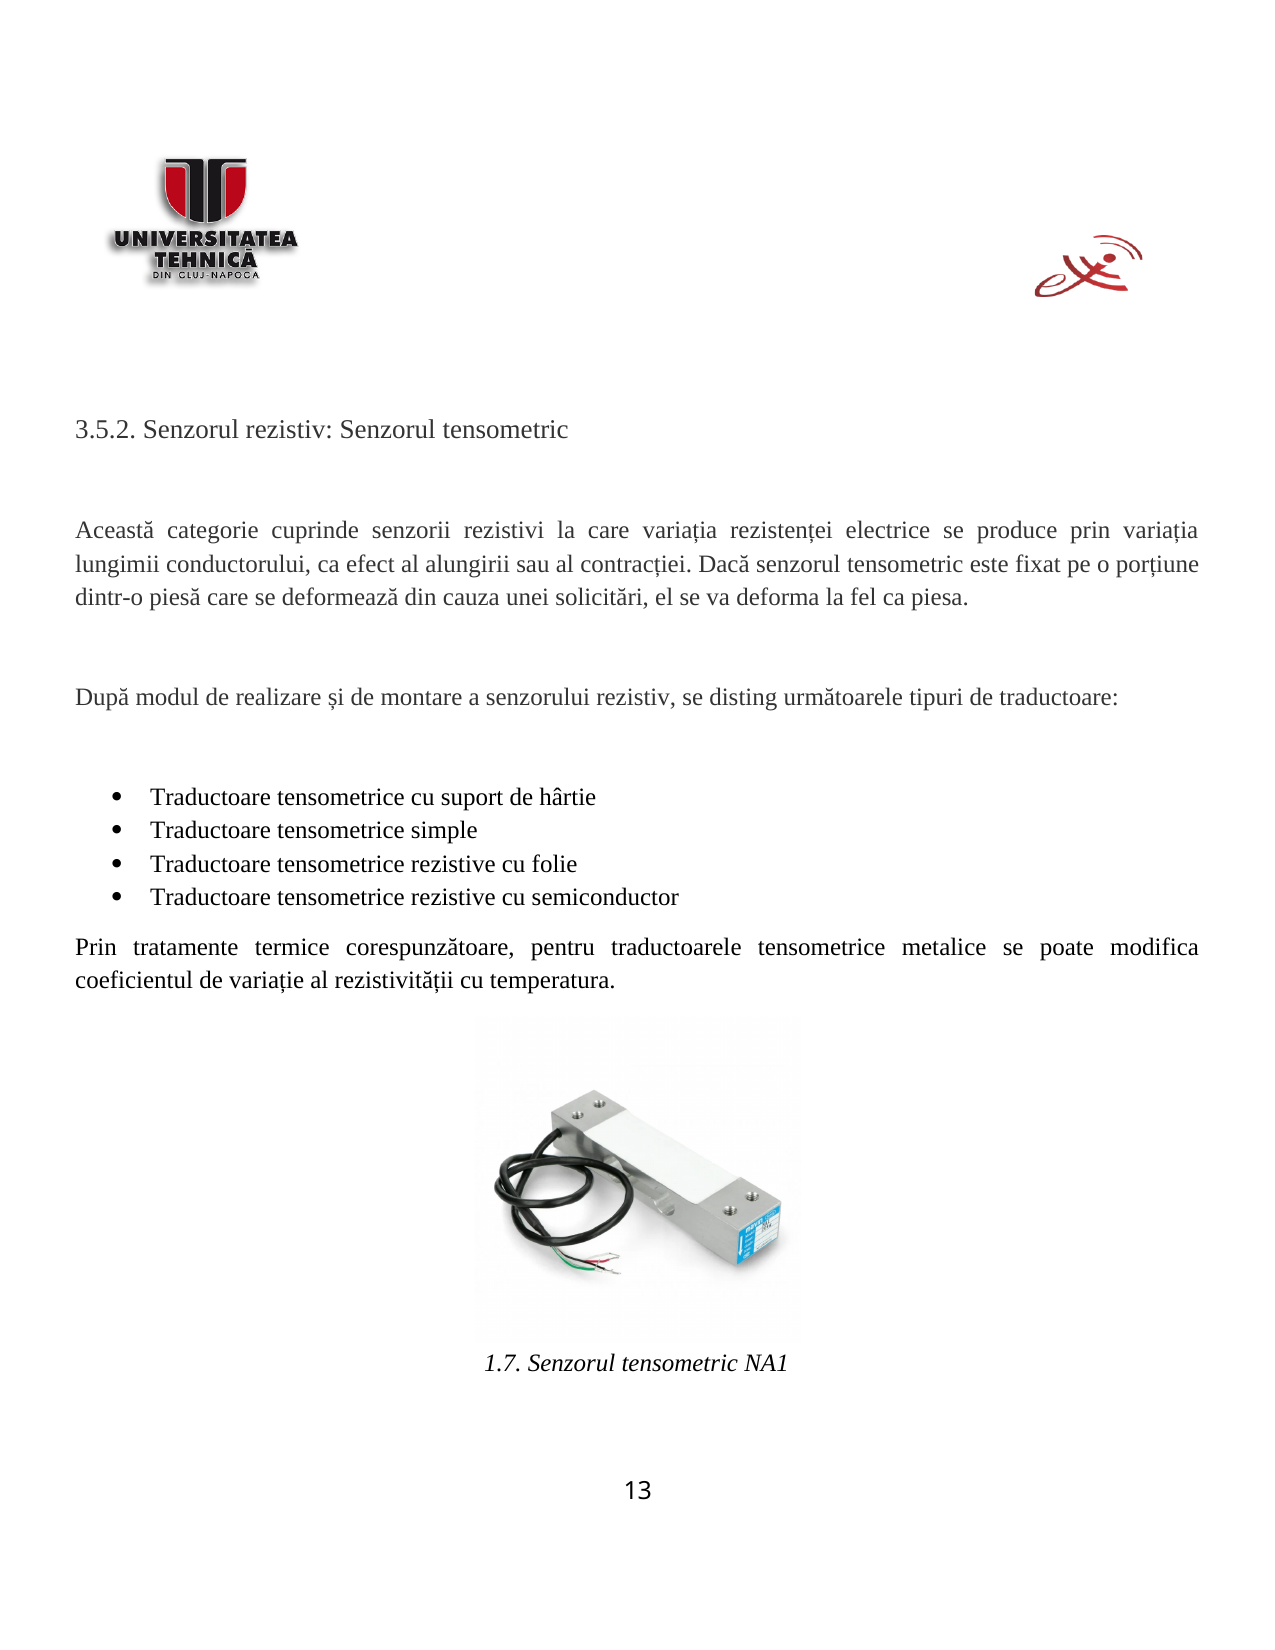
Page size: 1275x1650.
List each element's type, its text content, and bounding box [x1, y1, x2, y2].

list Traductoare tensometrice cu suport de hârtie [112, 782, 1200, 811]
list Traductoare tensometrice rezistive cu folie [112, 849, 1200, 878]
text Această categorie cuprinde senzorii rezistivi la care variația rezistenței electrice se produce prin variația lungimii conductorului, ca efect al alungirii sau al contracției. Dacă senzorul tensometric este fixat pe o porțiune dintr-o piesă care se deformează din cauza unei solicitări, el se va deforma la fel ca piesa. [75, 516, 1200, 611]
list Traductoare tensometrice rezistive cu semiconductor [112, 882, 1200, 911]
text Prin tratamente termice corespunzătoare, pentru traductoarele tensometrice metalice se poate modifica coeficientul de variație al rezistivității cu temperatura. [75, 932, 1200, 994]
list Traductoare tensometrice simple [112, 816, 1200, 844]
text După modul de realizare și de montare a senzorului rezistiv, se disting următoarele tipuri de traductoare: [75, 682, 1200, 711]
text 1.7. Senzorul tensometric NA1 [75, 1348, 1200, 1376]
text 3.5.2. Senzorul rezistiv: Senzorul tensometric [75, 413, 1200, 444]
